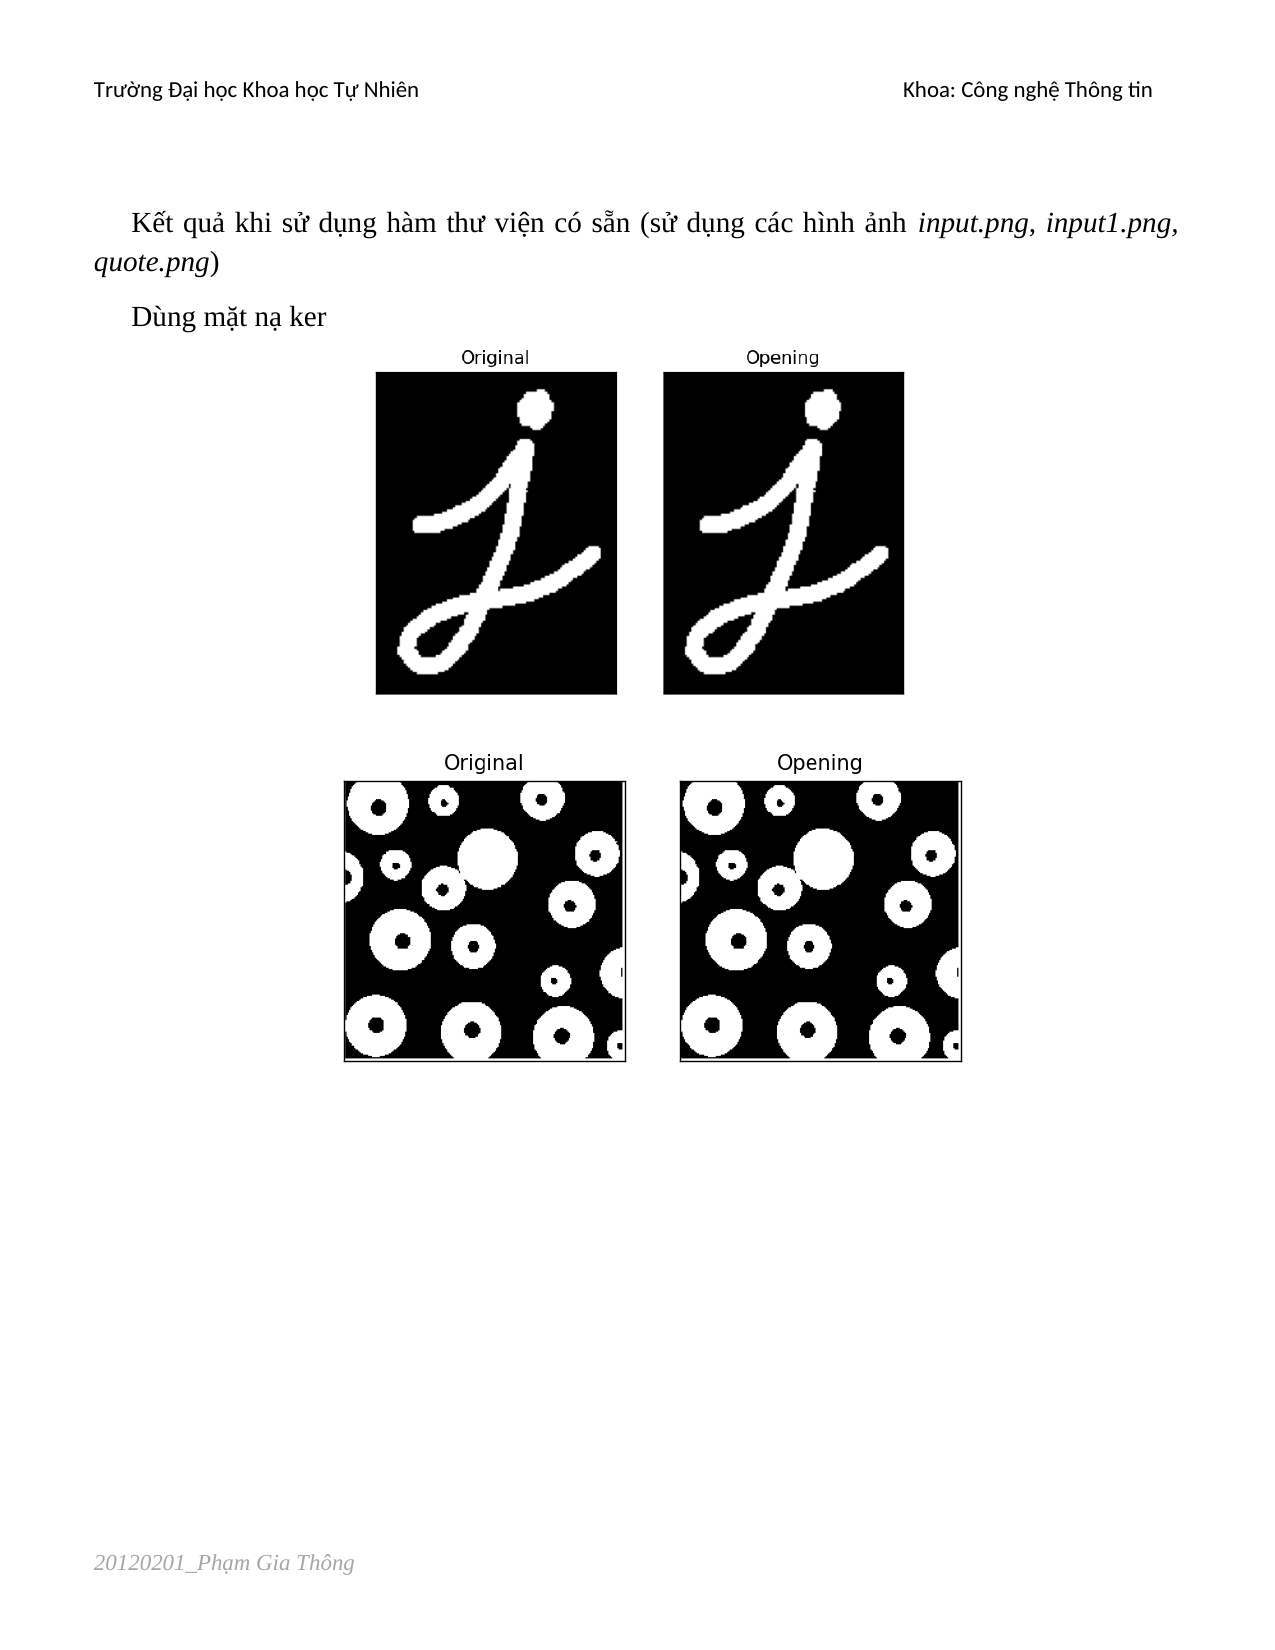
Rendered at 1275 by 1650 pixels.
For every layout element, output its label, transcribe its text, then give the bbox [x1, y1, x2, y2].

text Kết quả khi sử dụng hàm thư viện có sẵn (sử dụng các hình ảnh input.png, input1.png, quote.png) [94, 205, 1181, 277]
picture [322, 741, 974, 1071]
picture [362, 343, 913, 706]
text Dùng mặt nạ ker [94, 299, 1181, 332]
